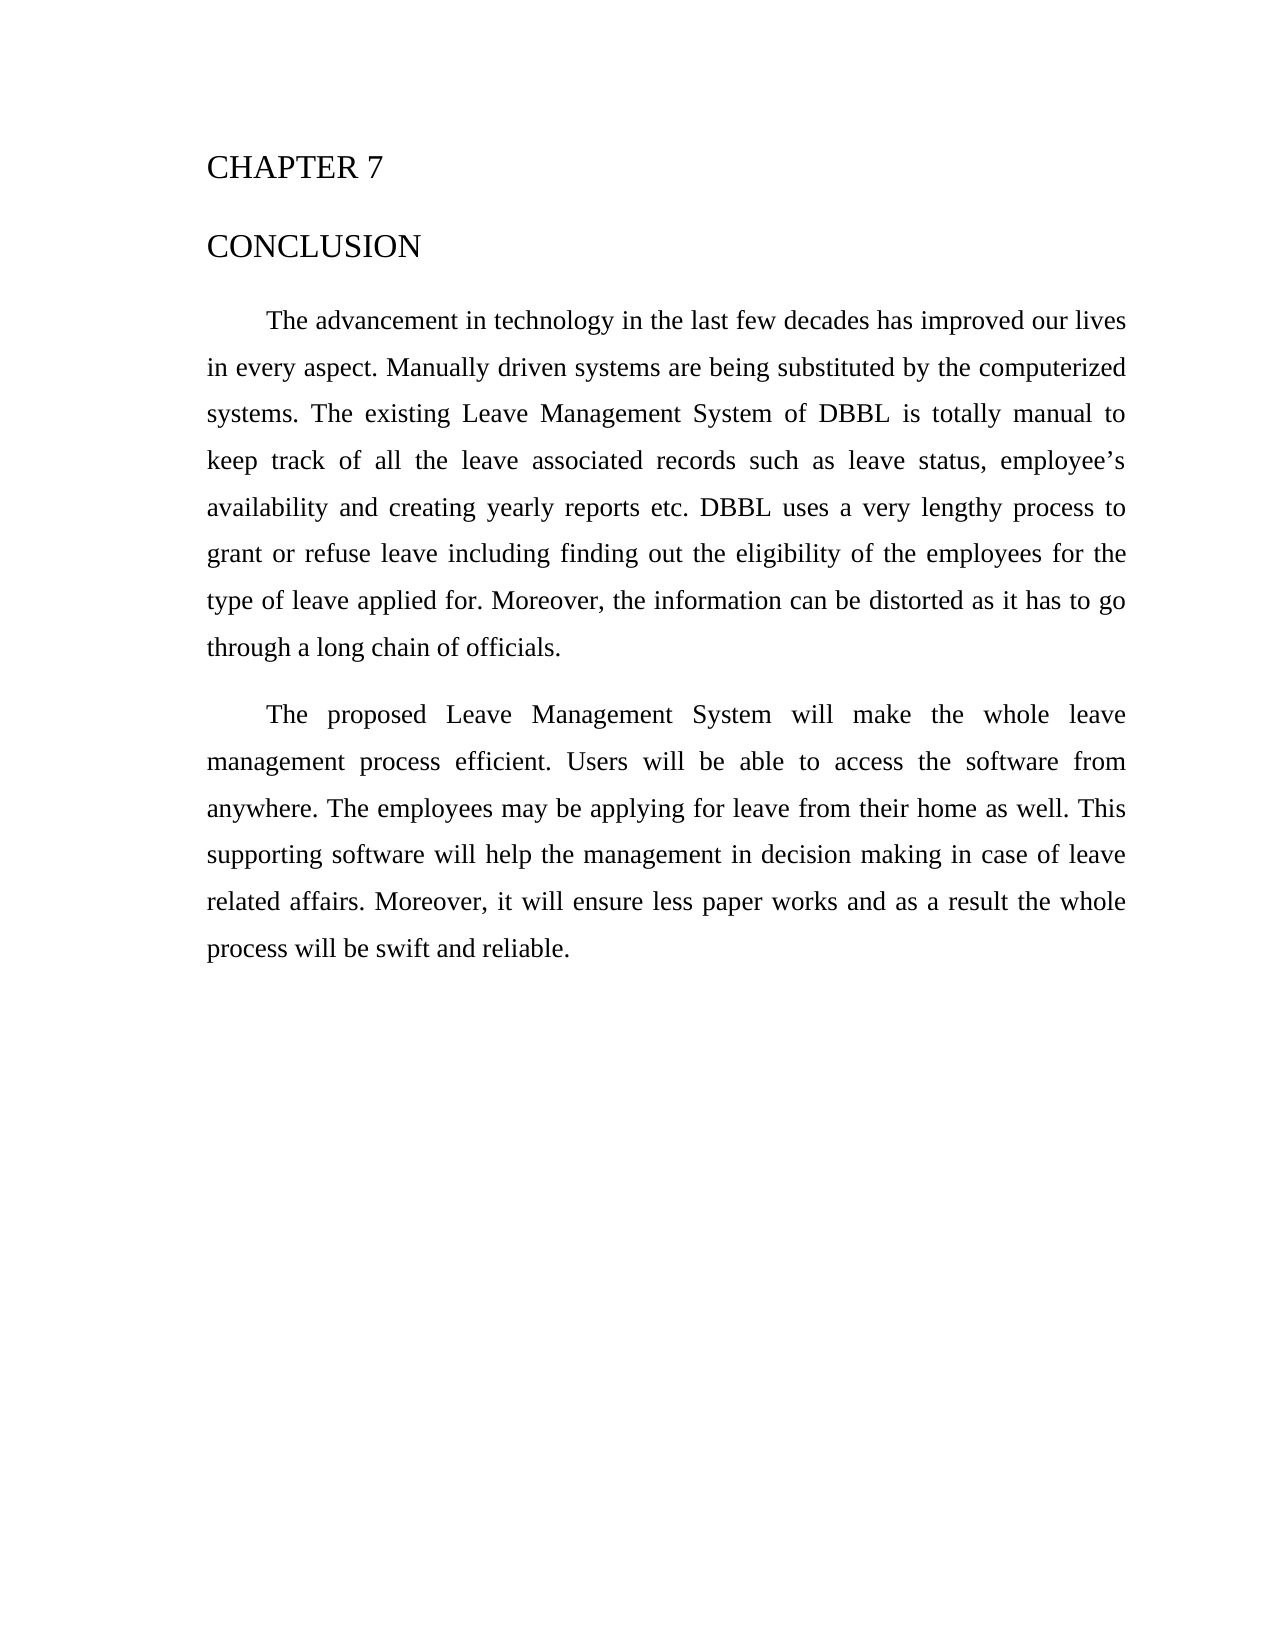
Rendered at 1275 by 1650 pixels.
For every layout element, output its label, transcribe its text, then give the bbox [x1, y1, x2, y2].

text CONCLUSION [207, 226, 1127, 264]
text The proposed Leave Management System will make the whole leave management process efficient. Users will be able to access the software from anywhere. The employees may be applying for leave from their home as well. This supporting software will help the management in decision making in case of leave related affairs. Moreover, it will ensure less paper works and as a result the whole process will be swift and reliable. [207, 698, 1127, 963]
text CHAPTER 7 [207, 148, 1127, 186]
text The advancement in technology in the last few decades has improved our lives in every aspect. Manually driven systems are being substituted by the computerized systems. The existing Leave Management System of DBBL is totally manual to keep track of all the leave associated records such as leave status, employee’s availability and creating yearly reports etc. DBBL uses a very lengthy process to grant or refuse leave including finding out the eligibility of the employees for the type of leave applied for. Moreover, the information can be distorted as it has to go through a long chain of officials. [207, 304, 1127, 662]
